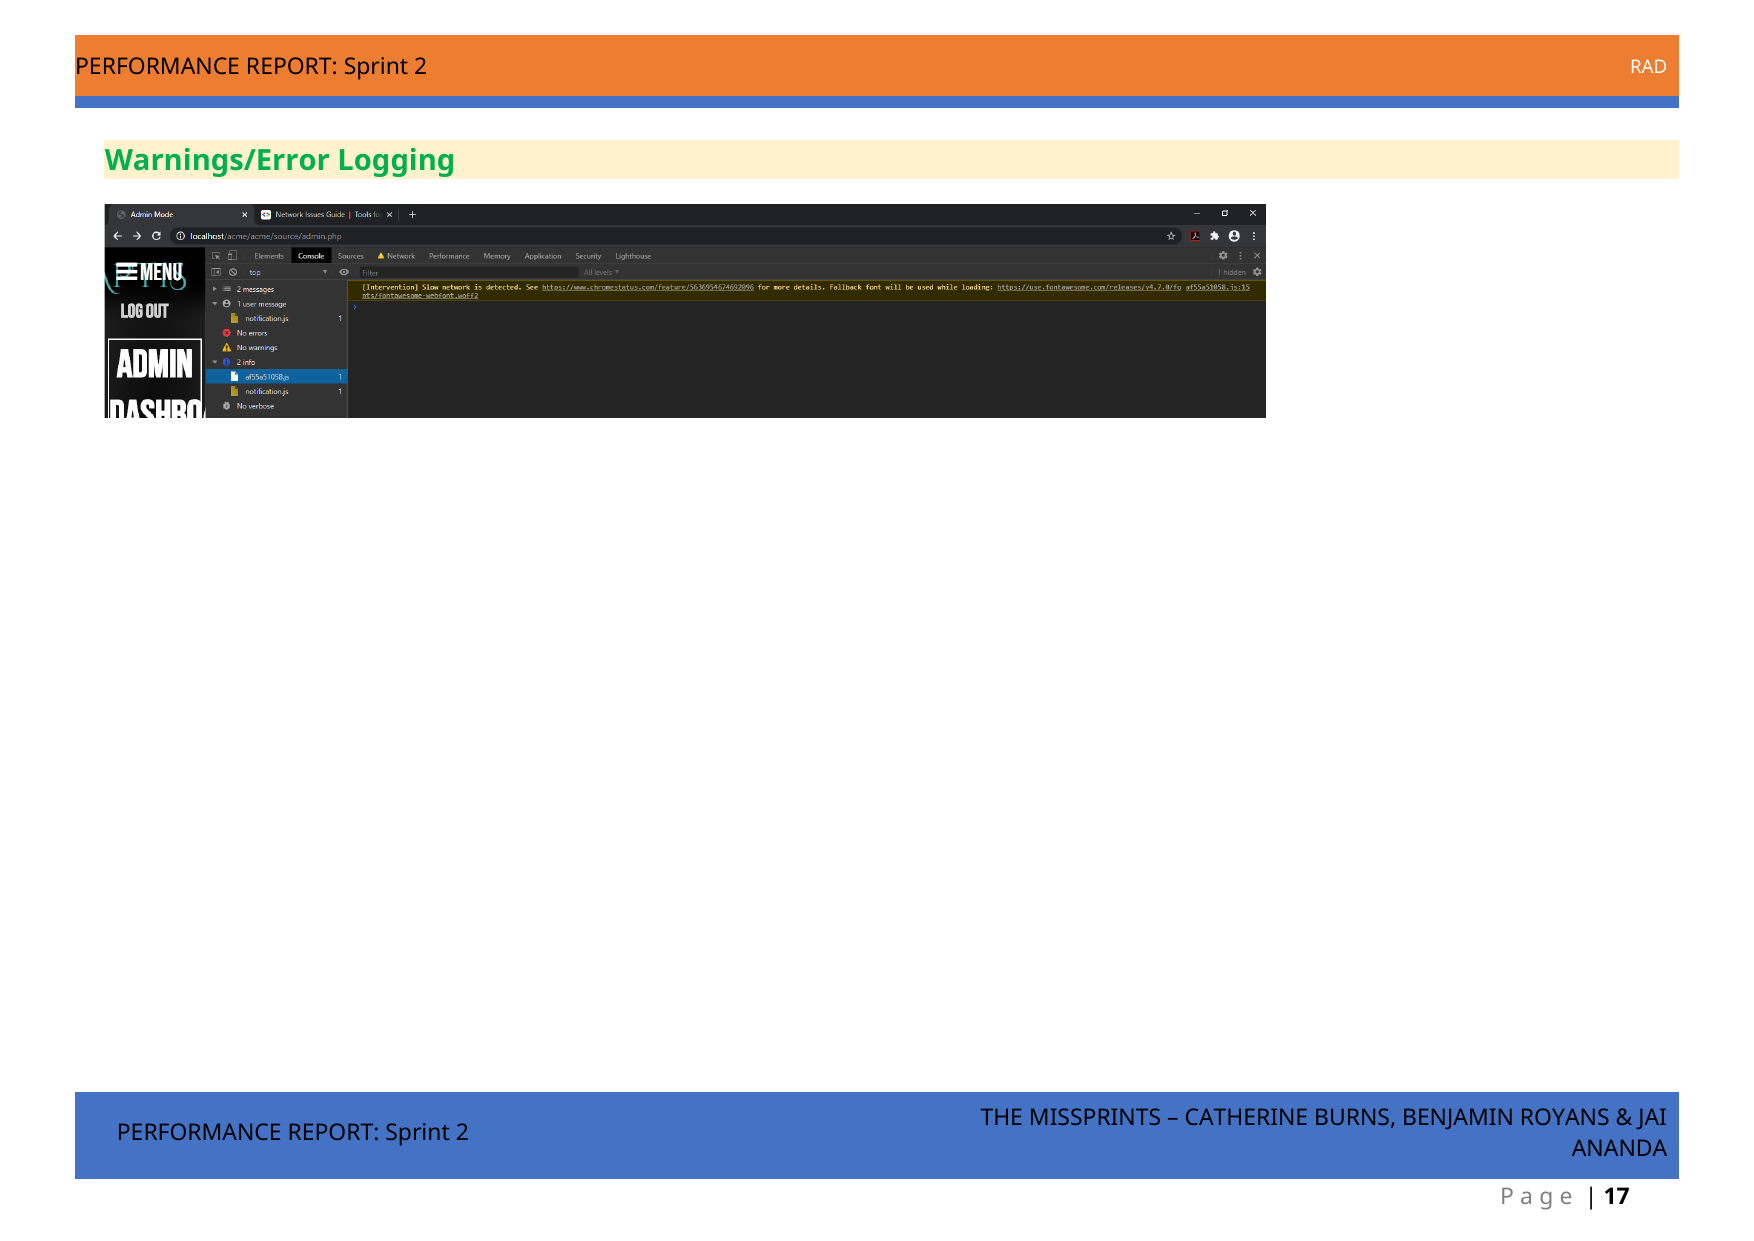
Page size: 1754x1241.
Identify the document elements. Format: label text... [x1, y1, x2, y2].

subtitle Warnings/Error Logging [104, 140, 1679, 179]
